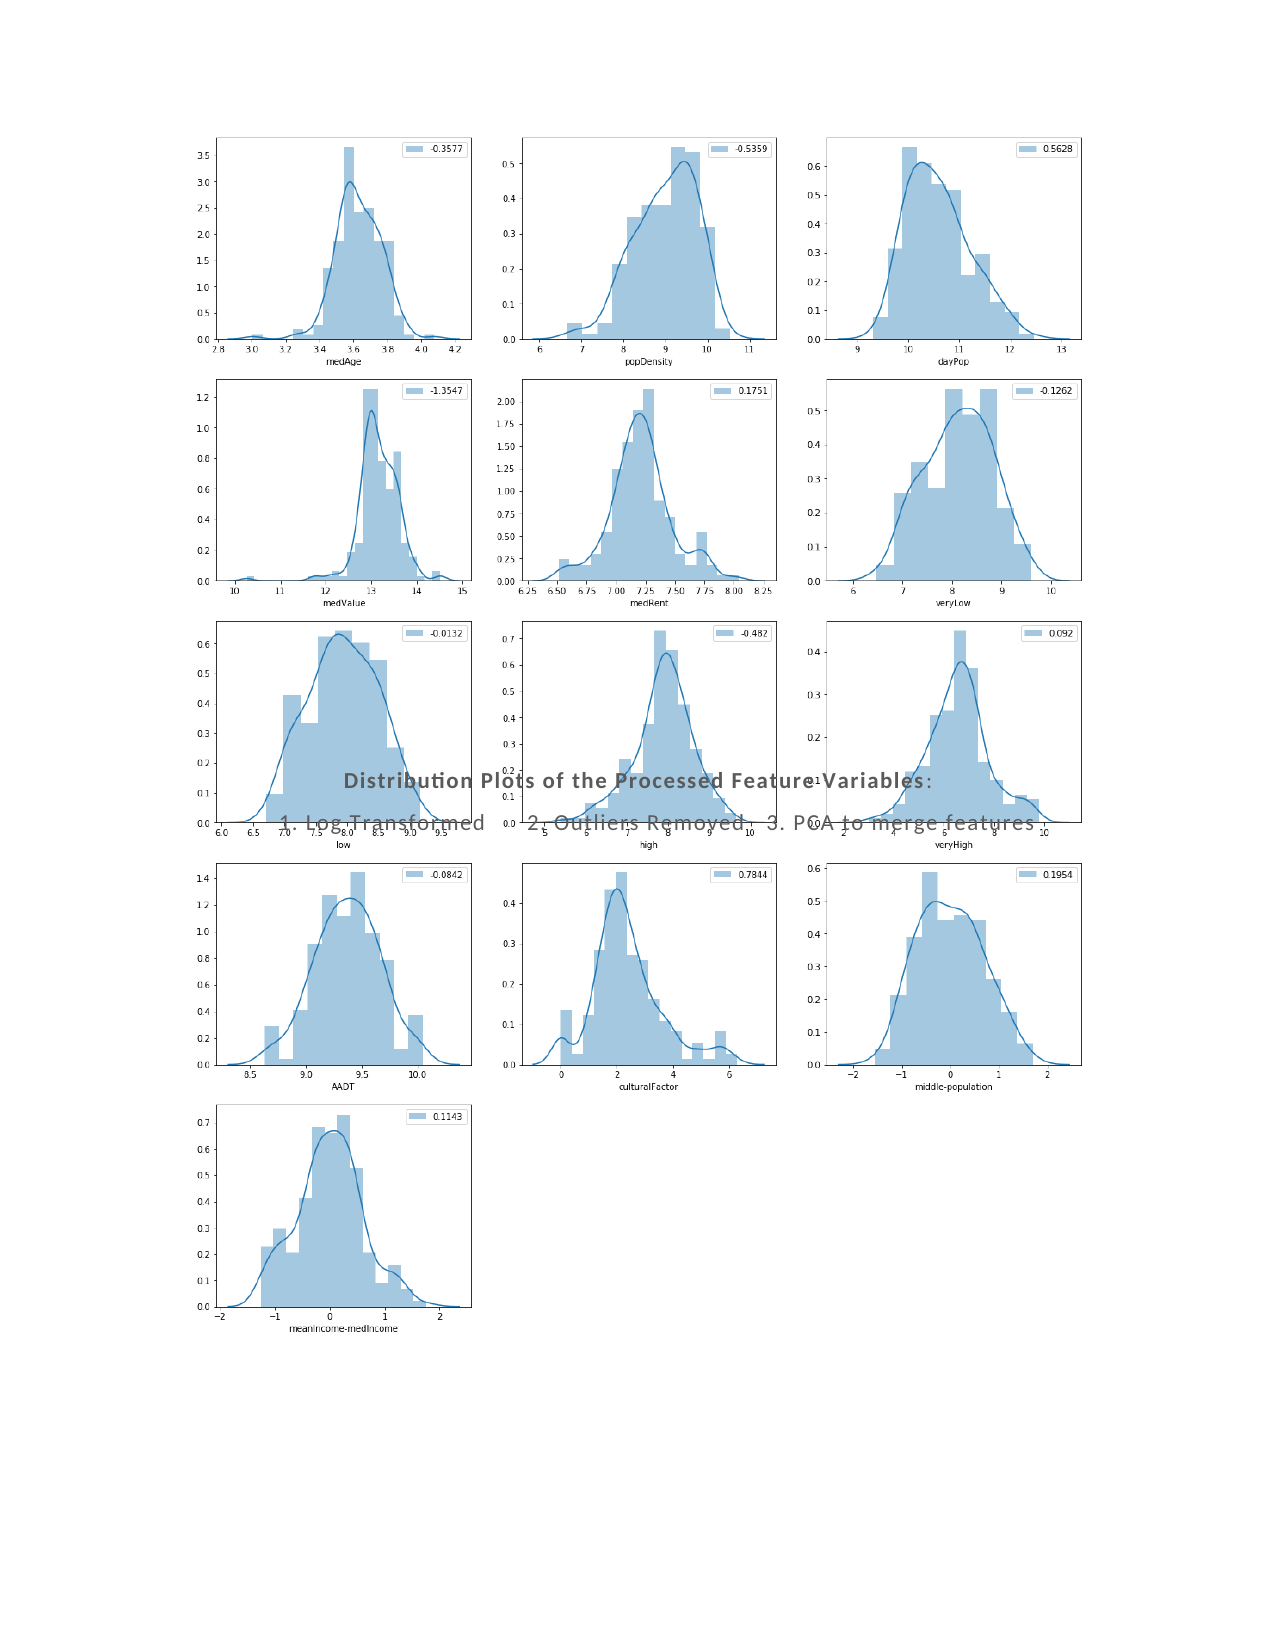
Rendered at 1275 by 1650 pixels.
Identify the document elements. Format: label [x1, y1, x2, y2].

picture [190, 131, 1086, 1339]
